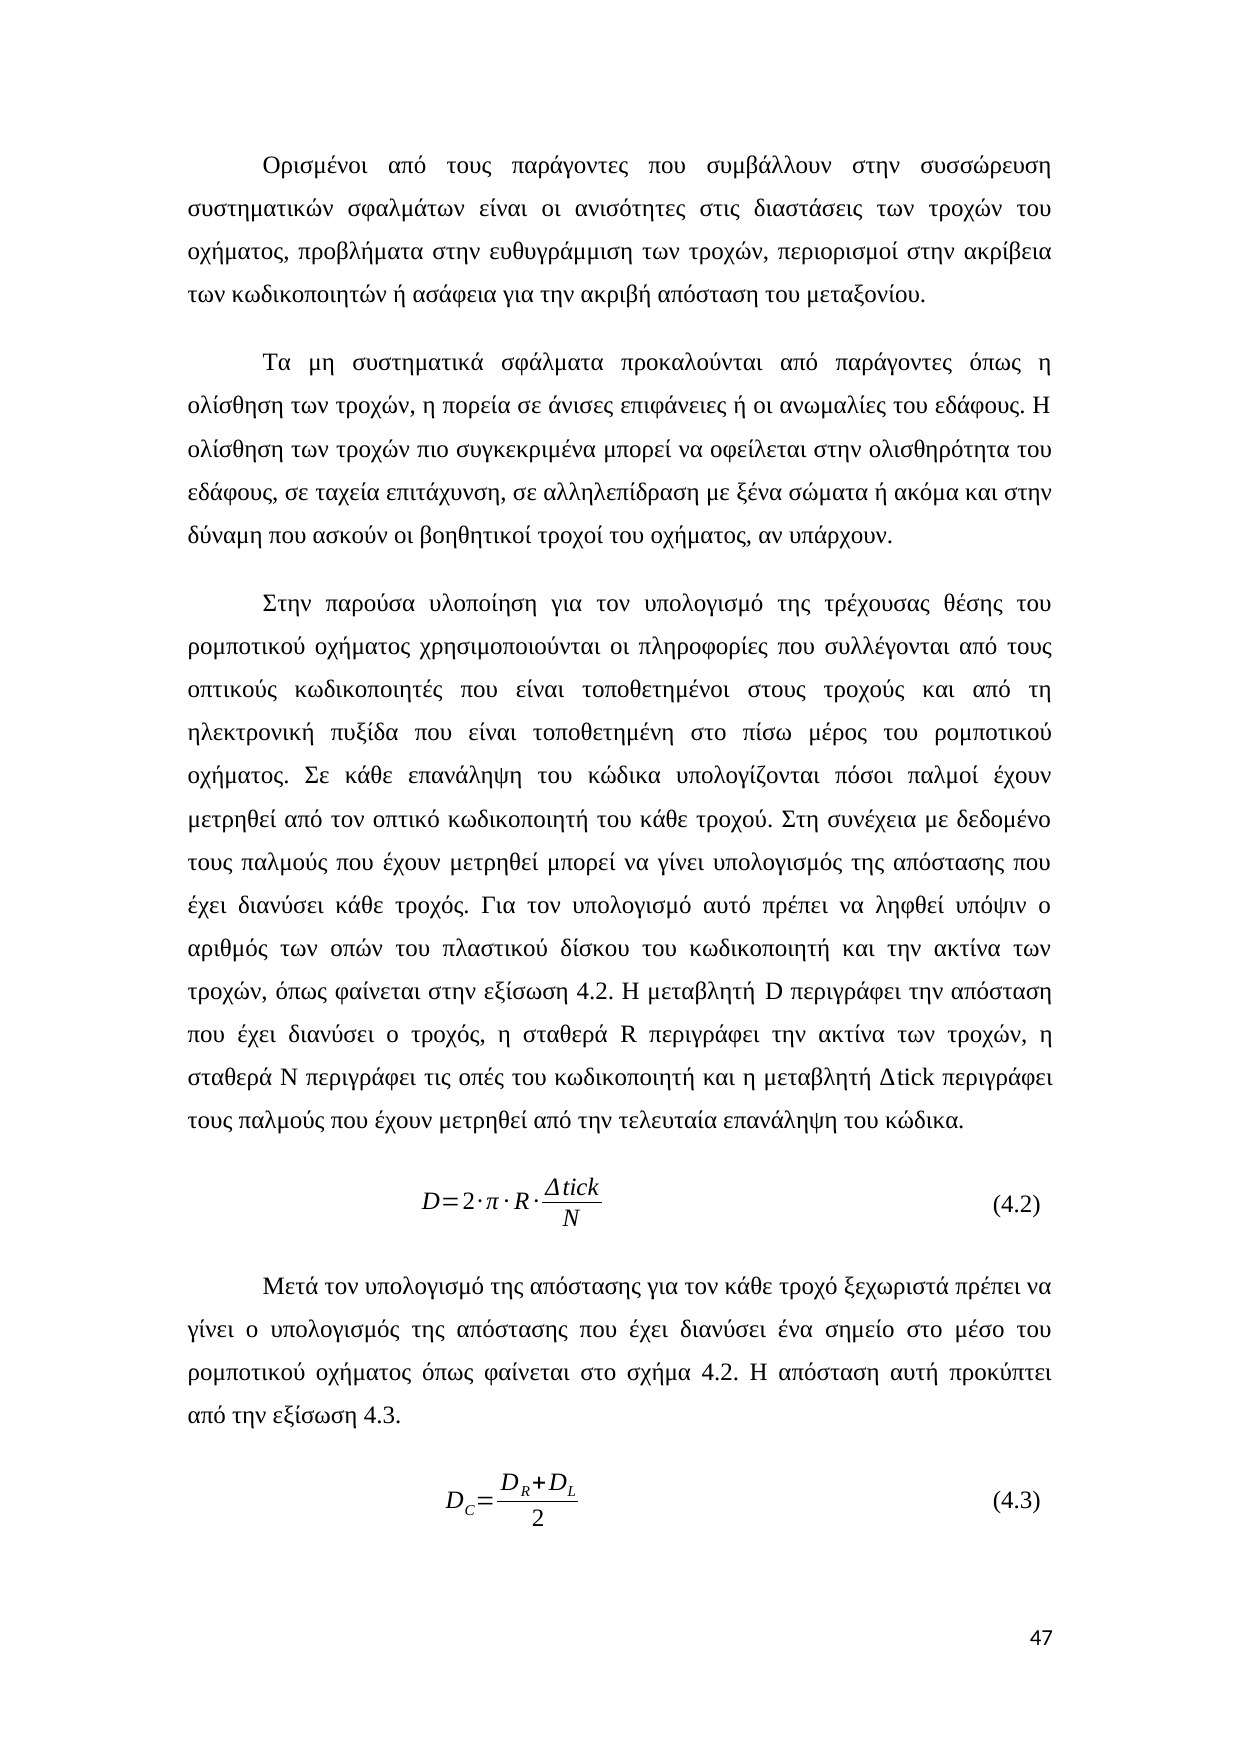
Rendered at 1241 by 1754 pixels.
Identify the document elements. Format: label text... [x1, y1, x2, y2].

table_header (4.3) [836, 1468, 1052, 1569]
text Τα μη συστηματικά σφάλματα προκαλούνται από παράγοντες όπως η ολίσθηση των τροχών, η πορεία σε άνισες επιφάνειες ή οι ανωμαλίες του εδάφους. Η ολίσθηση των τροχών πιο συγκεκριμένα μπορεί να οφείλεται στην ολισθηρότητα του εδάφους, σε ταχεία επιτάχυνση, σε αλληλεπίδραση με ξένα σώματα ή ακόμα και στην δύναμη που ασκούν οι βοηθητικοί τροχοί του οχήματος, αν υπάρχουν. [187, 347, 1053, 549]
table_header [188, 1174, 836, 1271]
text Μετά τον υπολογισμό της απόστασης για τον κάθε τροχό ξεχωριστά πρέπει να γίνει ο υπολογισμός της απόστασης που έχει διανύσει ένα σημείο στο μέσο του ρομποτικού οχήματος όπως φαίνεται στο σχήμα 4.2. Η απόσταση αυτή προκύπτει από την εξίσωση 4.3. [187, 1271, 1053, 1429]
table_header (4.2) [836, 1174, 1052, 1271]
text Στην παρούσα υλοποίηση για τον υπολογισμό της τρέχουσας θέσης του ρομποτικού οχήματος χρησιμοποιούνται οι πληροφορίες που συλλέγονται από τους οπτικούς κωδικοποιητές που είναι τοποθετημένοι στους τροχούς και από τη ηλεκτρονική πυξίδα που είναι τοποθετημένη στο πίσω μέρος του ρομποτικού οχήματος. Σε κάθε επανάληψη του κώδικα υπολογίζονται πόσοι παλμοί έχουν μετρηθεί από τον οπτικό κωδικοποιητή του κάθε τροχού. Στη συνέχεια με δεδομένο τους παλμούς που έχουν μετρηθεί μπορεί να γίνει υπολογισμός της απόστασης που έχει διανύσει κάθε τροχός. Για τον υπολογισμό αυτό πρέπει να ληφθεί υπόψιν ο αριθμός των οπών του πλαστικού δίσκου του κωδικοποιητή και την ακτίνα των τροχών, όπως φαίνεται στην εξίσωση 4.2. Η μεταβλητή D περιγράφει την απόσταση που έχει διανύσει ο τροχός, η σταθερά R περιγράφει την ακτίνα των τροχών, η σταθερά Ν περιγράφει τις οπές του κωδικοποιητή και η μεταβλητή Δtick περιγράφει τους παλμούς που έχουν μετρηθεί από την τελευταία επανάληψη του κώδικα. [187, 588, 1053, 1134]
text Ορισμένοι από τους παράγοντες που συμβάλλουν στην συσσώρευση συστηματικών σφαλμάτων είναι οι ανισότητες στις διαστάσεις των τροχών του οχήματος, προβλήματα στην ευθυγράμμιση των τροχών, περιορισμοί στην ακρίβεια των κωδικοποιητών ή ασάφεια για την ακριβή απόσταση του μεταξονίου. [187, 150, 1053, 308]
table_header [188, 1468, 836, 1569]
